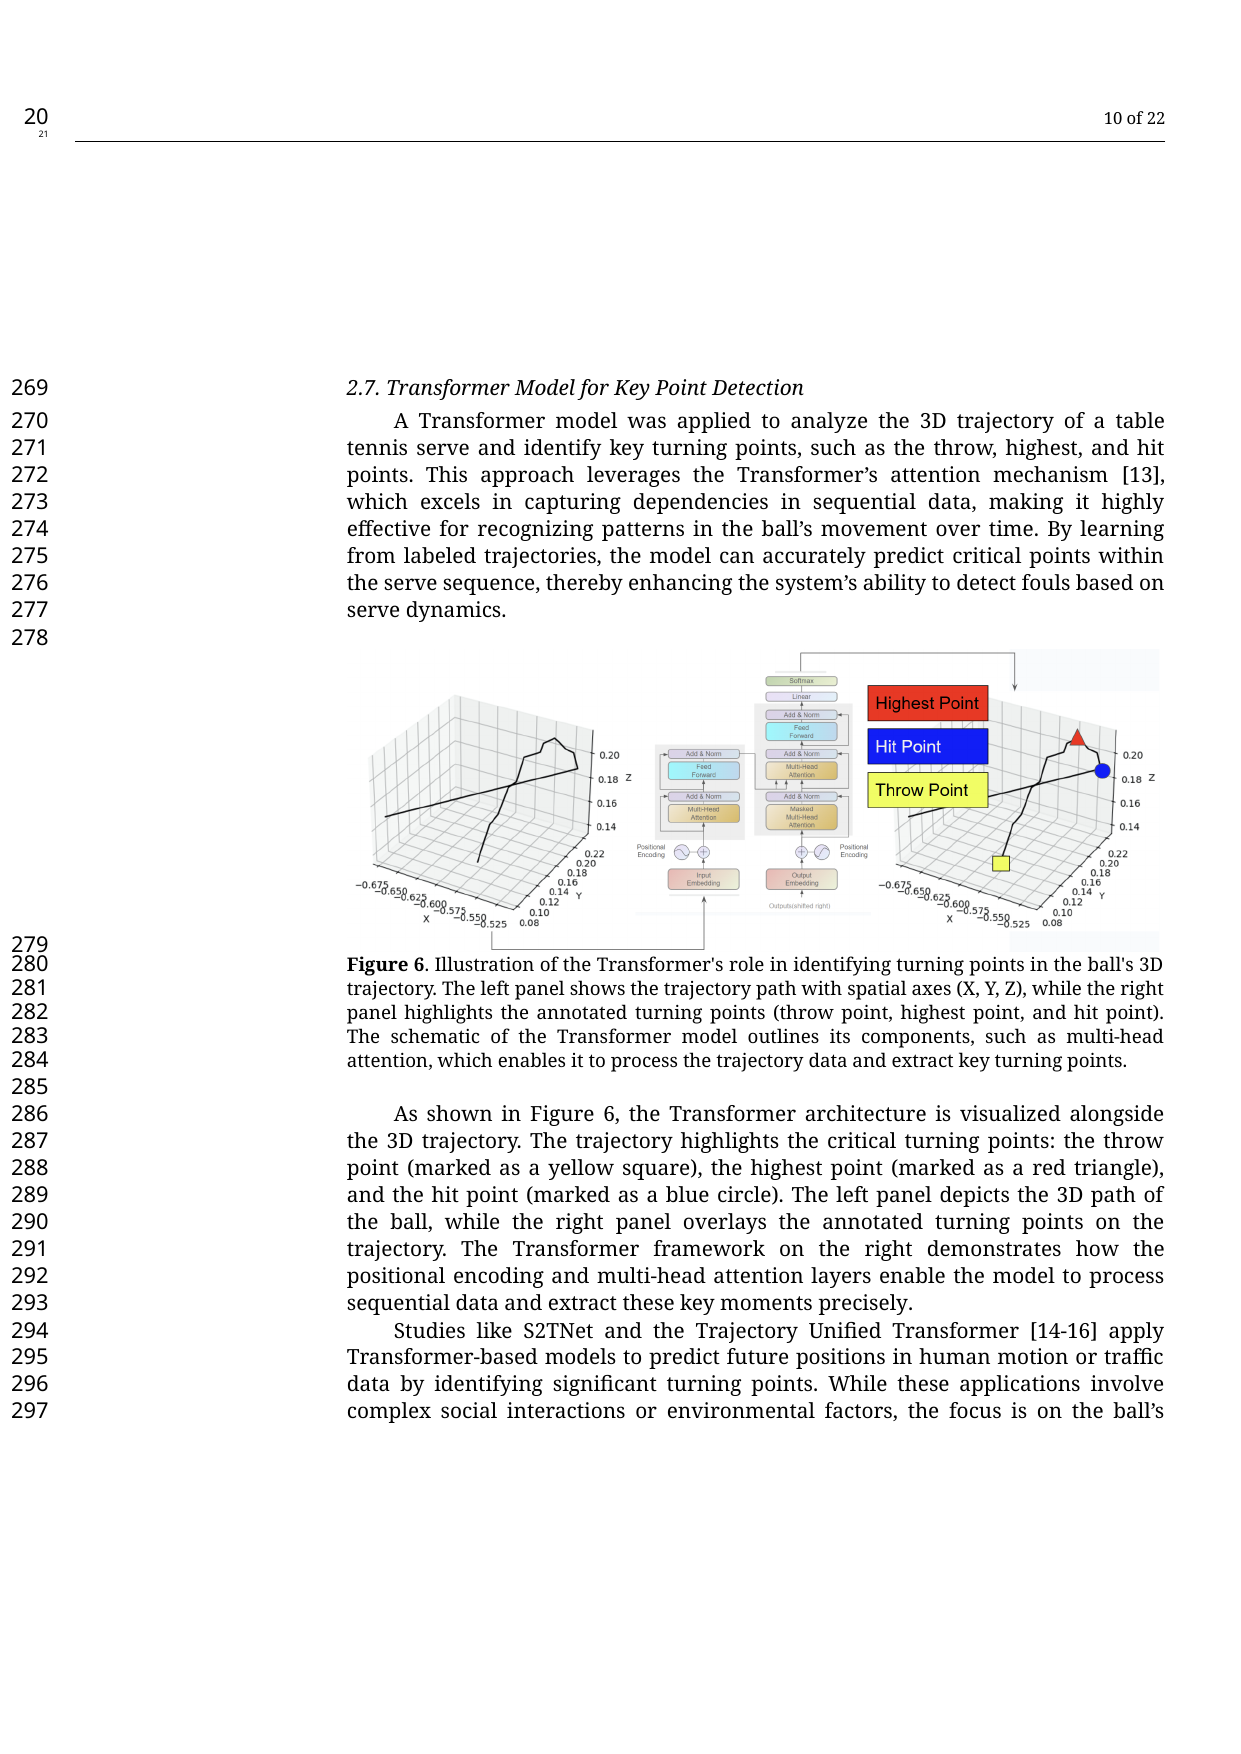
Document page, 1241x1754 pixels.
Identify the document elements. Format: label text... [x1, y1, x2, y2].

picture [346, 649, 1160, 952]
text A Transformer model was applied to analyze the 3D trajectory of a table tennis serve and identify key turning points, such as the throw, highest, and hit points. This approach leverages the Transformer’s attention mechanism [13], which excels in capturing dependencies in sequential data, making it highly effective for recognizing patterns in the ball’s movement over time. By learning from labeled trajectories, the model can accurately predict critical points within the serve sequence, thereby enhancing the system’s ability to detect fouls based on serve dynamics. [347, 407, 1165, 623]
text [347, 1317, 1165, 1425]
subtitle 2.7. Transformer Model for Key Point Detection [347, 374, 1165, 401]
text As shown in Figure 6, the Transformer architecture is visualized alongside the 3D trajectory. The trajectory highlights the critical turning points: the throw point (marked as a yellow square), the highest point (marked as a red triangle), and the hit point (marked as a blue circle). The left panel depicts the 3D path of the ball, while the right panel overlays the annotated turning points on the trajectory. The Transformer framework on the right demonstrates how the positional encoding and multi-head attention layers enable the model to process sequential data and extract these key moments precisely. [347, 1100, 1165, 1317]
text Figure 6. Illustration of the Transformer's role in identifying turning points in the ball's 3D trajectory. The left panel shows the trajectory path with spatial axes (X, Y, Z), while the right panel highlights the annotated turning points (throw point, highest point, and hit point). The schematic of the Transformer model outlines its components, such as multi-head attention, which enables it to process the trajectory data and extract key turning points. [347, 952, 1165, 1073]
